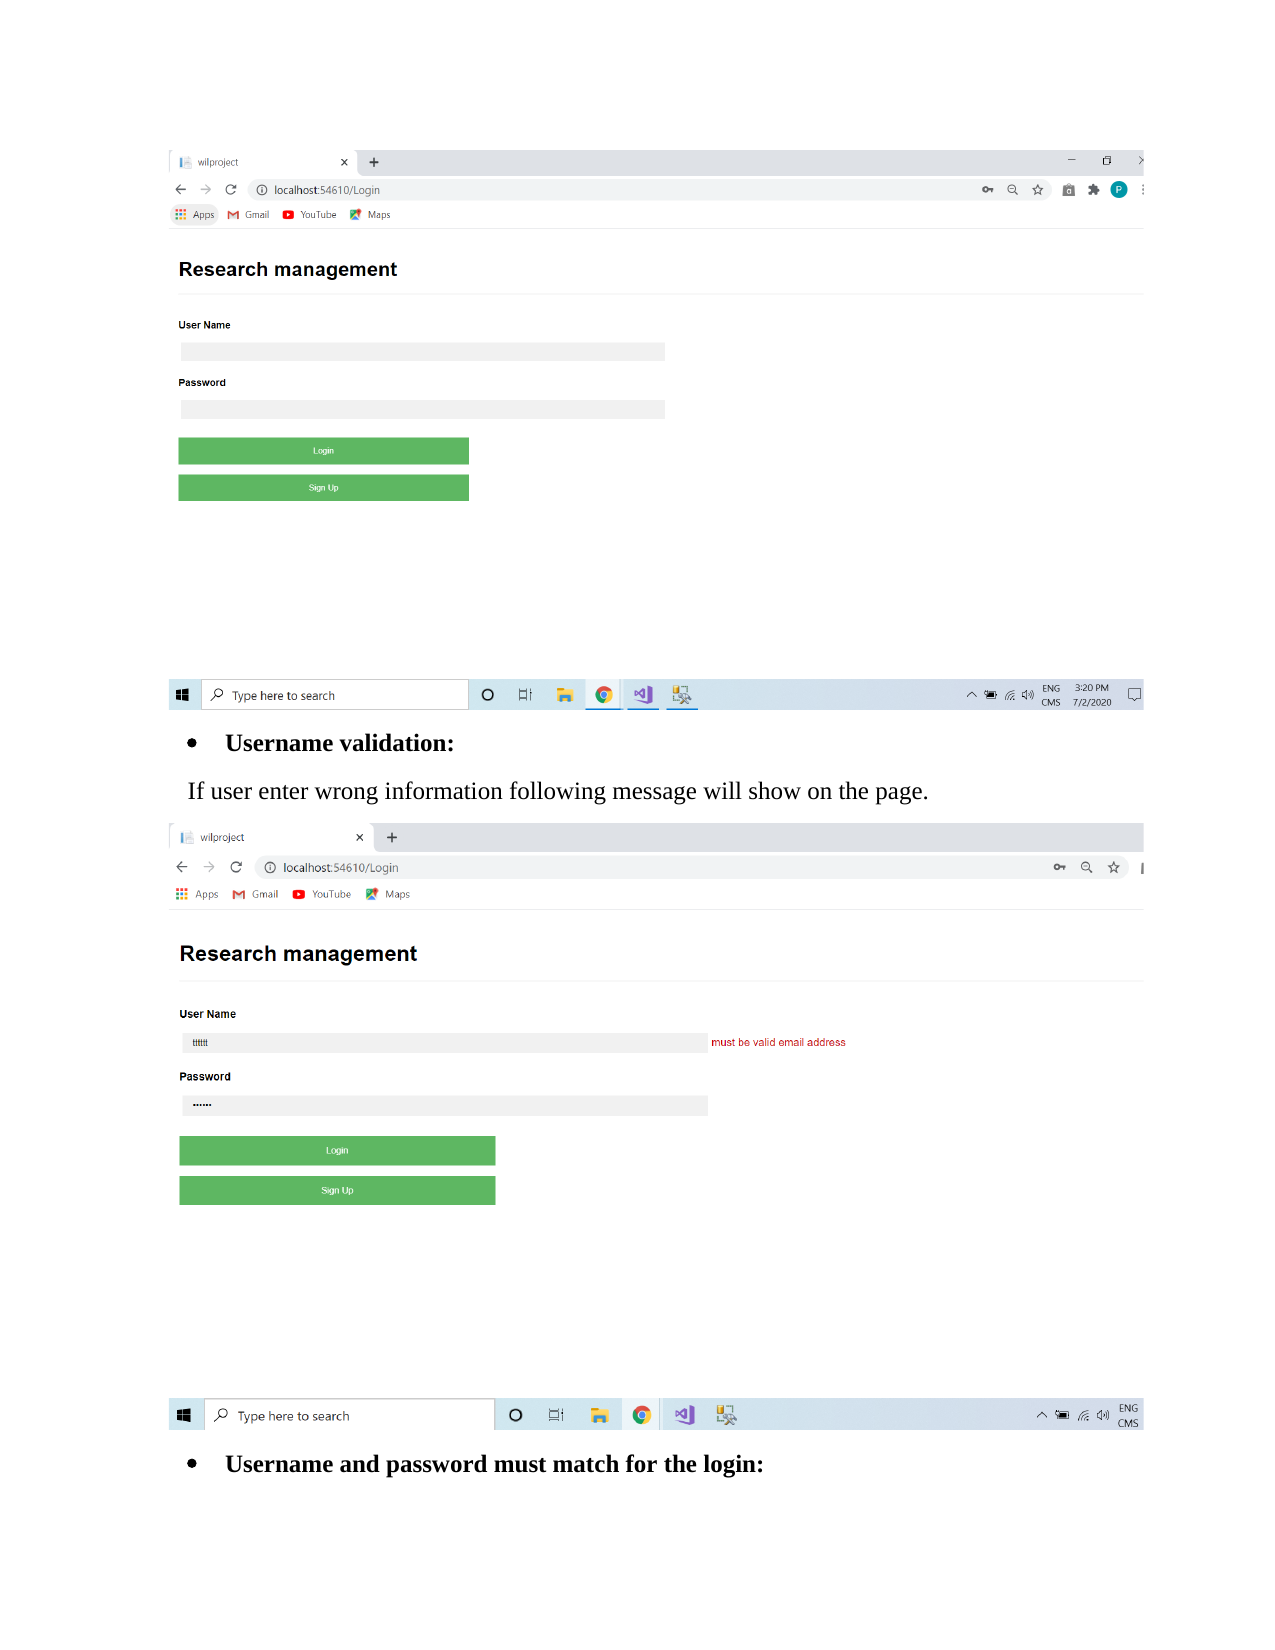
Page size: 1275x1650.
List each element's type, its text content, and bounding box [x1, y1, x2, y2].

list Username and password must match for the login: [187, 1449, 1125, 1477]
list Username validation: [187, 728, 1125, 757]
text If user enter wrong information following message will show on the page. [187, 776, 1125, 805]
